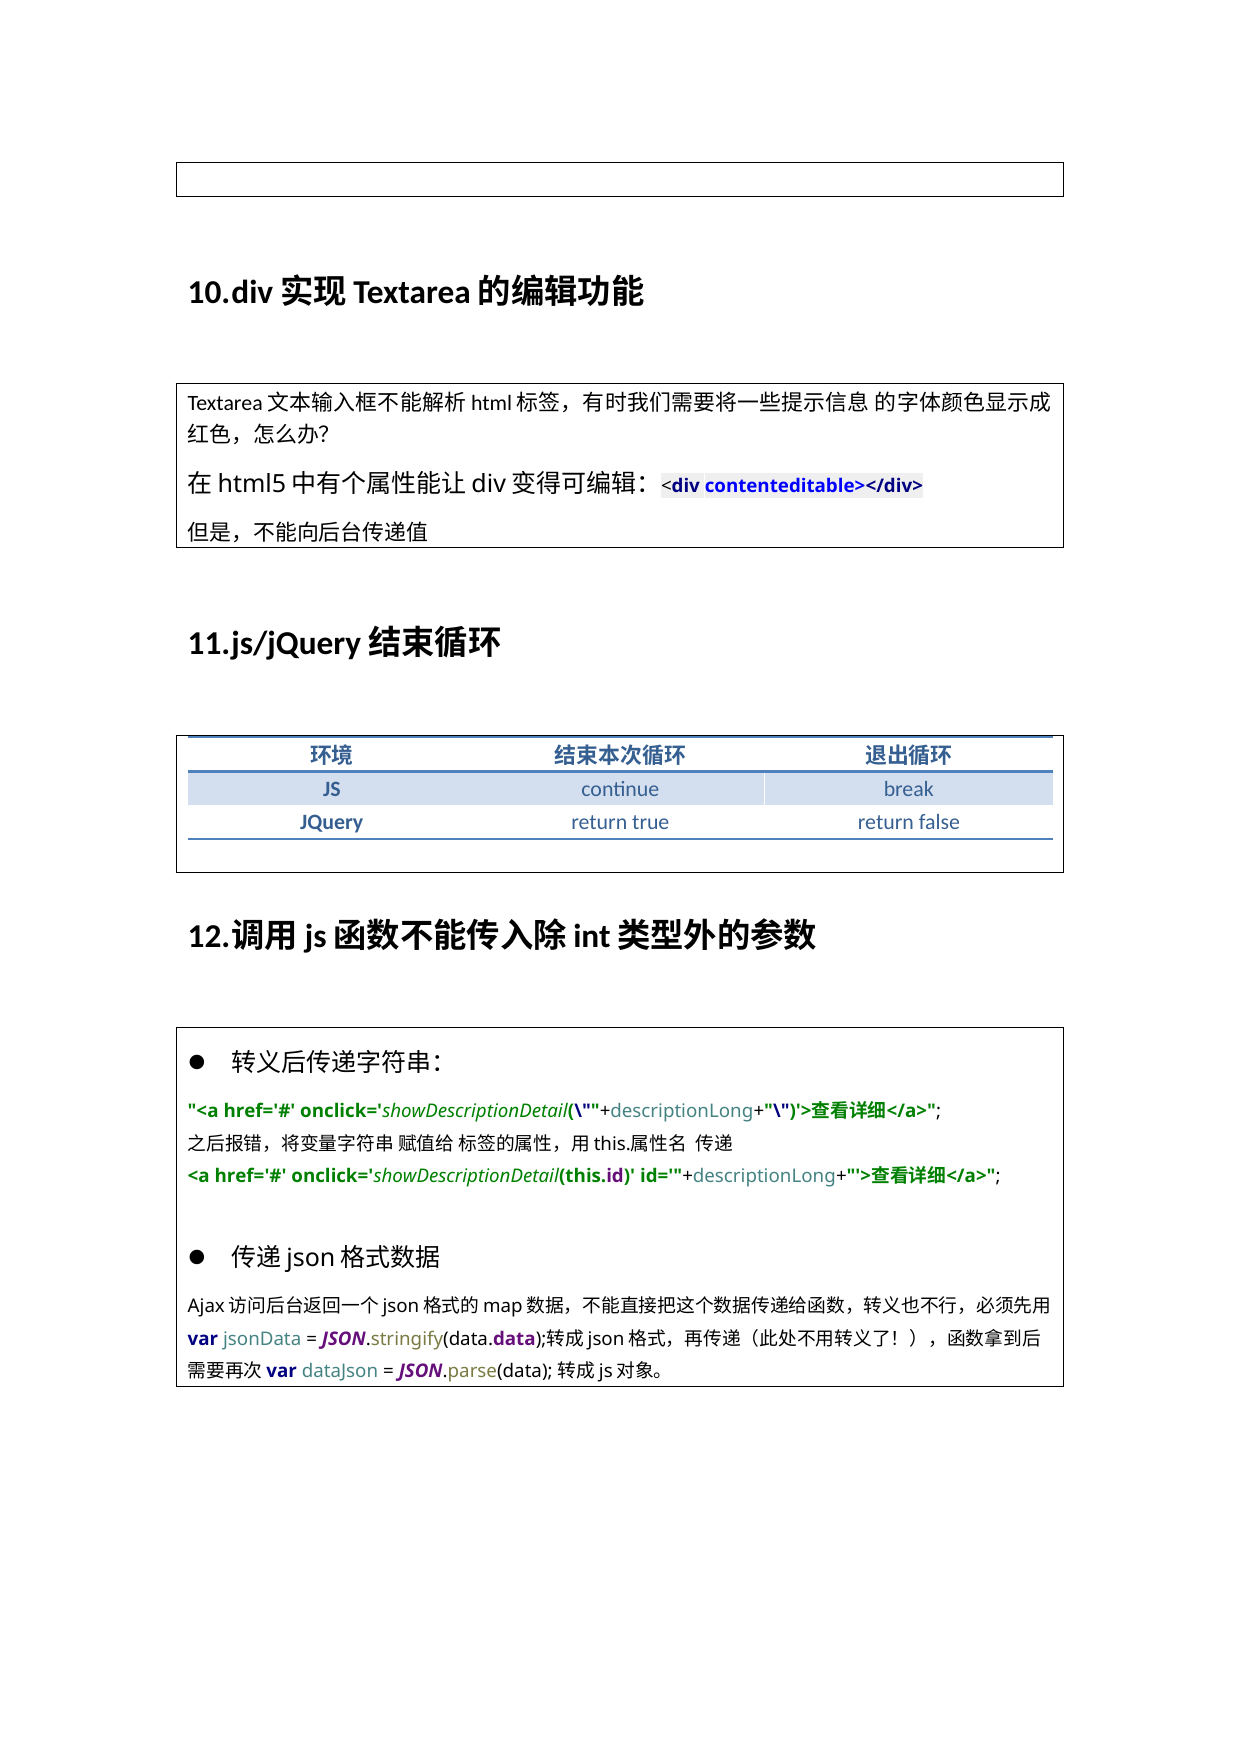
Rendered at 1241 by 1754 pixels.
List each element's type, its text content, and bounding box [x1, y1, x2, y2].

subtitle 调用js函数不能传入除int类型外的参数 [187, 900, 1053, 965]
subtitle js/jQuery结束循环 [187, 607, 1053, 672]
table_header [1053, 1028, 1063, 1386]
table_header [177, 736, 1063, 872]
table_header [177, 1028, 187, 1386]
table_header Textarea文本输入框不能解析html标签，有时我们需要将一些提示信息 的字体颜色显示成红色，怎么办？ 在html5中有个属性能让div变得可编辑：<div contenteditable></div> 但是，不能向后台传递值 [177, 384, 1063, 547]
subtitle div实现Textarea的编辑功能 [187, 256, 1053, 321]
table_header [177, 163, 1063, 196]
